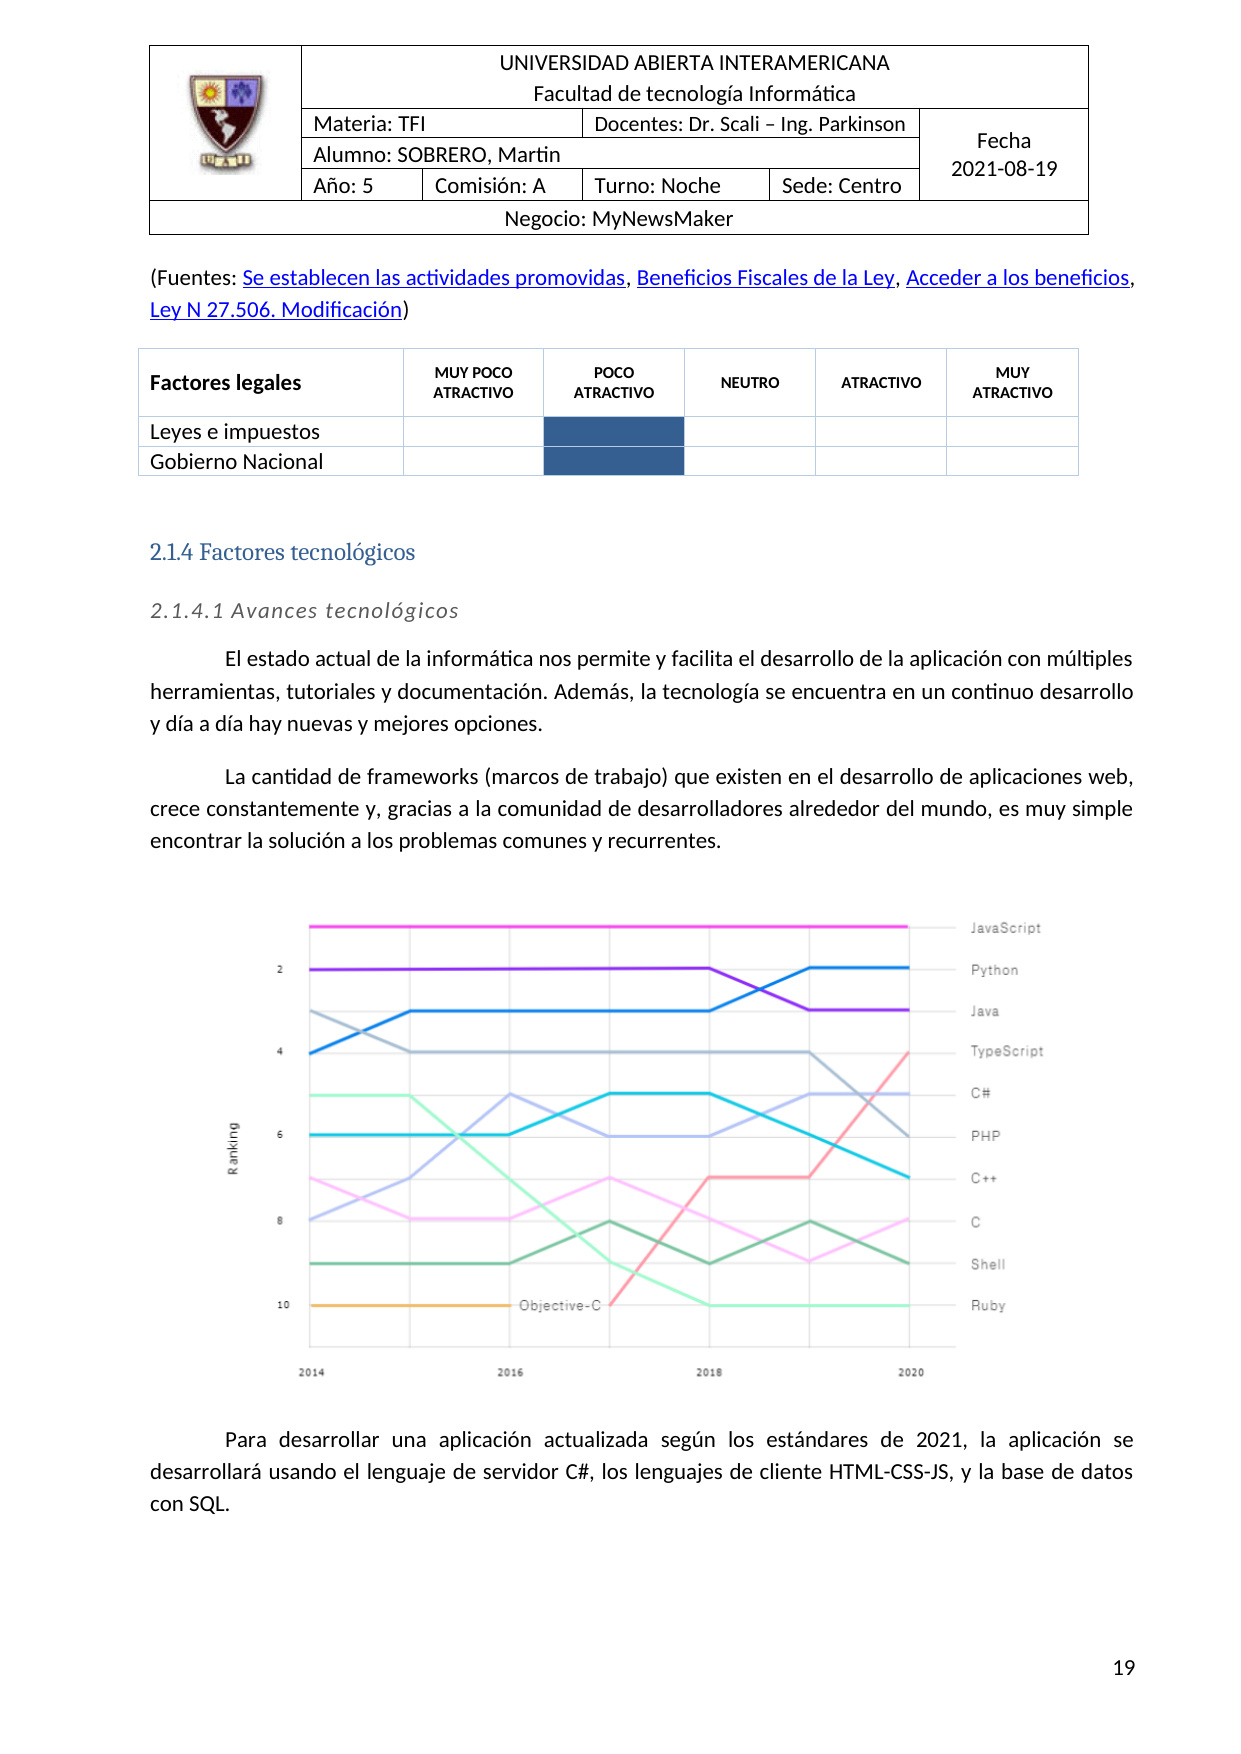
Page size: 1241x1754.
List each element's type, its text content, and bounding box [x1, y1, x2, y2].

table_header NEUTRO [685, 349, 815, 416]
table_cell [404, 417, 543, 446]
text El estado actual de la informática nos permite y facilita el desarrollo de la aplicación con múltiples herramientas, tutoriales y documentación. Además, la tecnología se encuentra en un continuo desarrollo y día a día hay nuevas y mejores opciones. [150, 644, 1135, 737]
table_cell [544, 447, 684, 475]
subtitle 2.1.4 Factores tecnológicos [150, 538, 1135, 566]
picture [207, 879, 1078, 1401]
table_cell [685, 447, 815, 475]
table_cell [816, 447, 946, 475]
table_cell [544, 417, 684, 446]
table_cell Gobierno Nacional [139, 447, 403, 475]
table_cell [816, 417, 946, 446]
table_header ATRACTIVO [816, 349, 946, 416]
table_header Factores legales [139, 349, 403, 416]
table_cell Leyes e impuestos [139, 417, 403, 446]
text Para desarrollar una aplicación actualizada según los estándares de 2021, la aplicación se desarrollará usando el lenguaje de servidor C#, los lenguajes de cliente HTML-CSS-JS, y la base de datos con SQL. [150, 1425, 1135, 1518]
table_cell [947, 417, 1078, 446]
picture [175, 67, 276, 180]
table_cell [685, 417, 815, 446]
table_cell [947, 447, 1078, 475]
table_header MUY ATRACTIVO [947, 349, 1078, 416]
table_header POCO ATRACTIVO [544, 349, 684, 416]
table_header MUY POCO ATRACTIVO [404, 349, 543, 416]
table_cell [404, 447, 543, 475]
text La cantidad de frameworks (marcos de trabajo) que existen en el desarrollo de aplicaciones web, crece constantemente y, gracias a la comunidad de desarrolladores alrededor del mundo, es muy simple encontrar la solución a los problemas comunes y recurrentes. [150, 762, 1135, 854]
subtitle 2.1.4.1 Avances tecnológicos [150, 596, 1135, 624]
